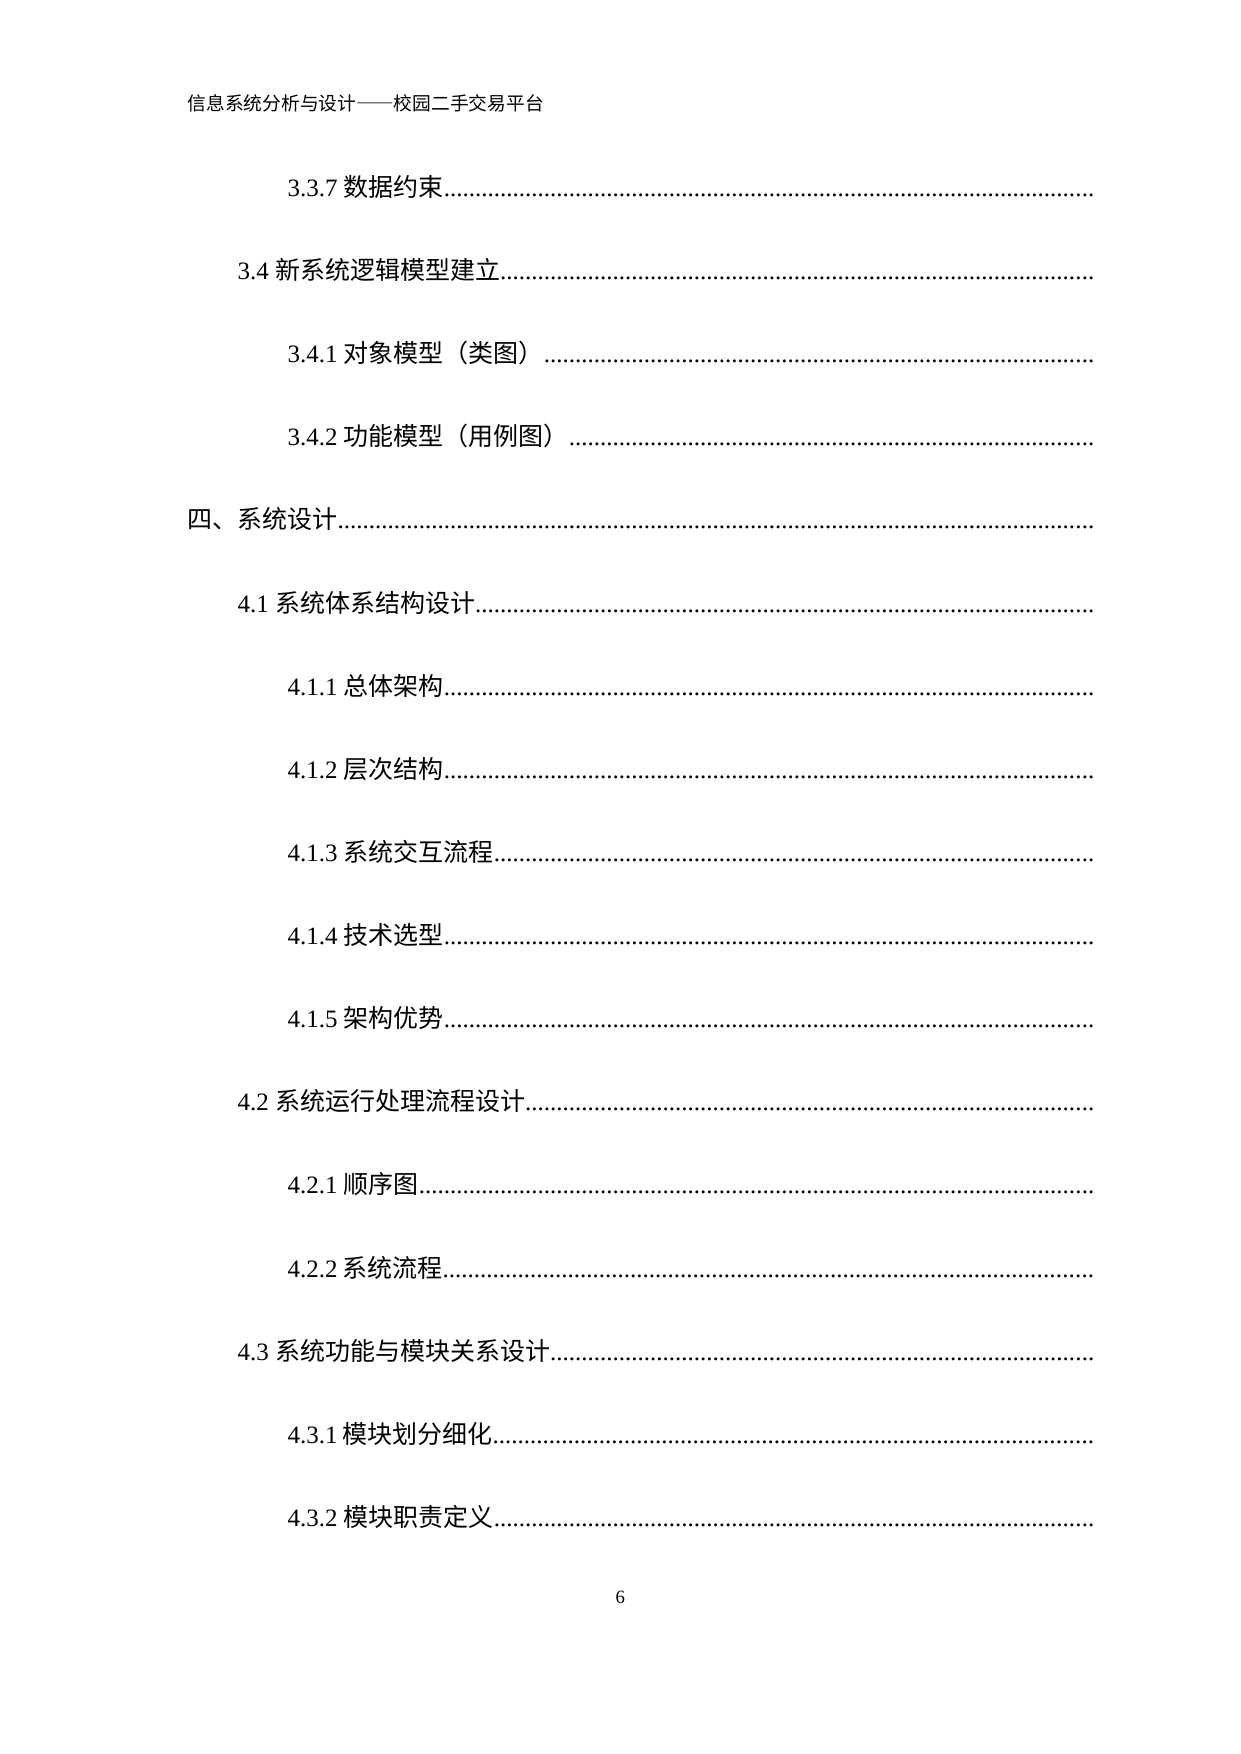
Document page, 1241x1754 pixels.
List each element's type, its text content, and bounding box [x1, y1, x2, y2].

text 3.4.1 对象模型（类图） 19 [187, 319, 1053, 384]
text 4.1.4 技术选型 25 [187, 901, 1053, 966]
text 4.2 系统运行处理流程设计 27 [187, 1067, 1053, 1132]
text 4.3.2 模块职责定义 29 [187, 1483, 1053, 1548]
text 4.1.1 总体架构 22 [187, 652, 1053, 717]
text 4.2.2系统流程 28 [187, 1234, 1053, 1299]
text 4.1 系统体系结构设计 22 [187, 569, 1053, 634]
text 4.3 系统功能与模块关系设计 28 [187, 1317, 1053, 1382]
text 3.3.7 数据约束 19 [187, 153, 1053, 218]
text 3.4.2 功能模型（用例图） 21 [187, 402, 1053, 467]
text 4.3.1模块划分细化 28 [187, 1400, 1053, 1465]
text 4.1.3 系统交互流程 24 [187, 818, 1053, 883]
text 4.1.2 层次结构 22 [187, 735, 1053, 800]
text 四、系统设计 22 [187, 486, 1053, 551]
text 4.2.1 顺序图 27 [187, 1151, 1053, 1216]
text 4.1.5 架构优势 25 [187, 984, 1053, 1049]
text 3.4 新系统逻辑模型建立 19 [187, 236, 1053, 301]
